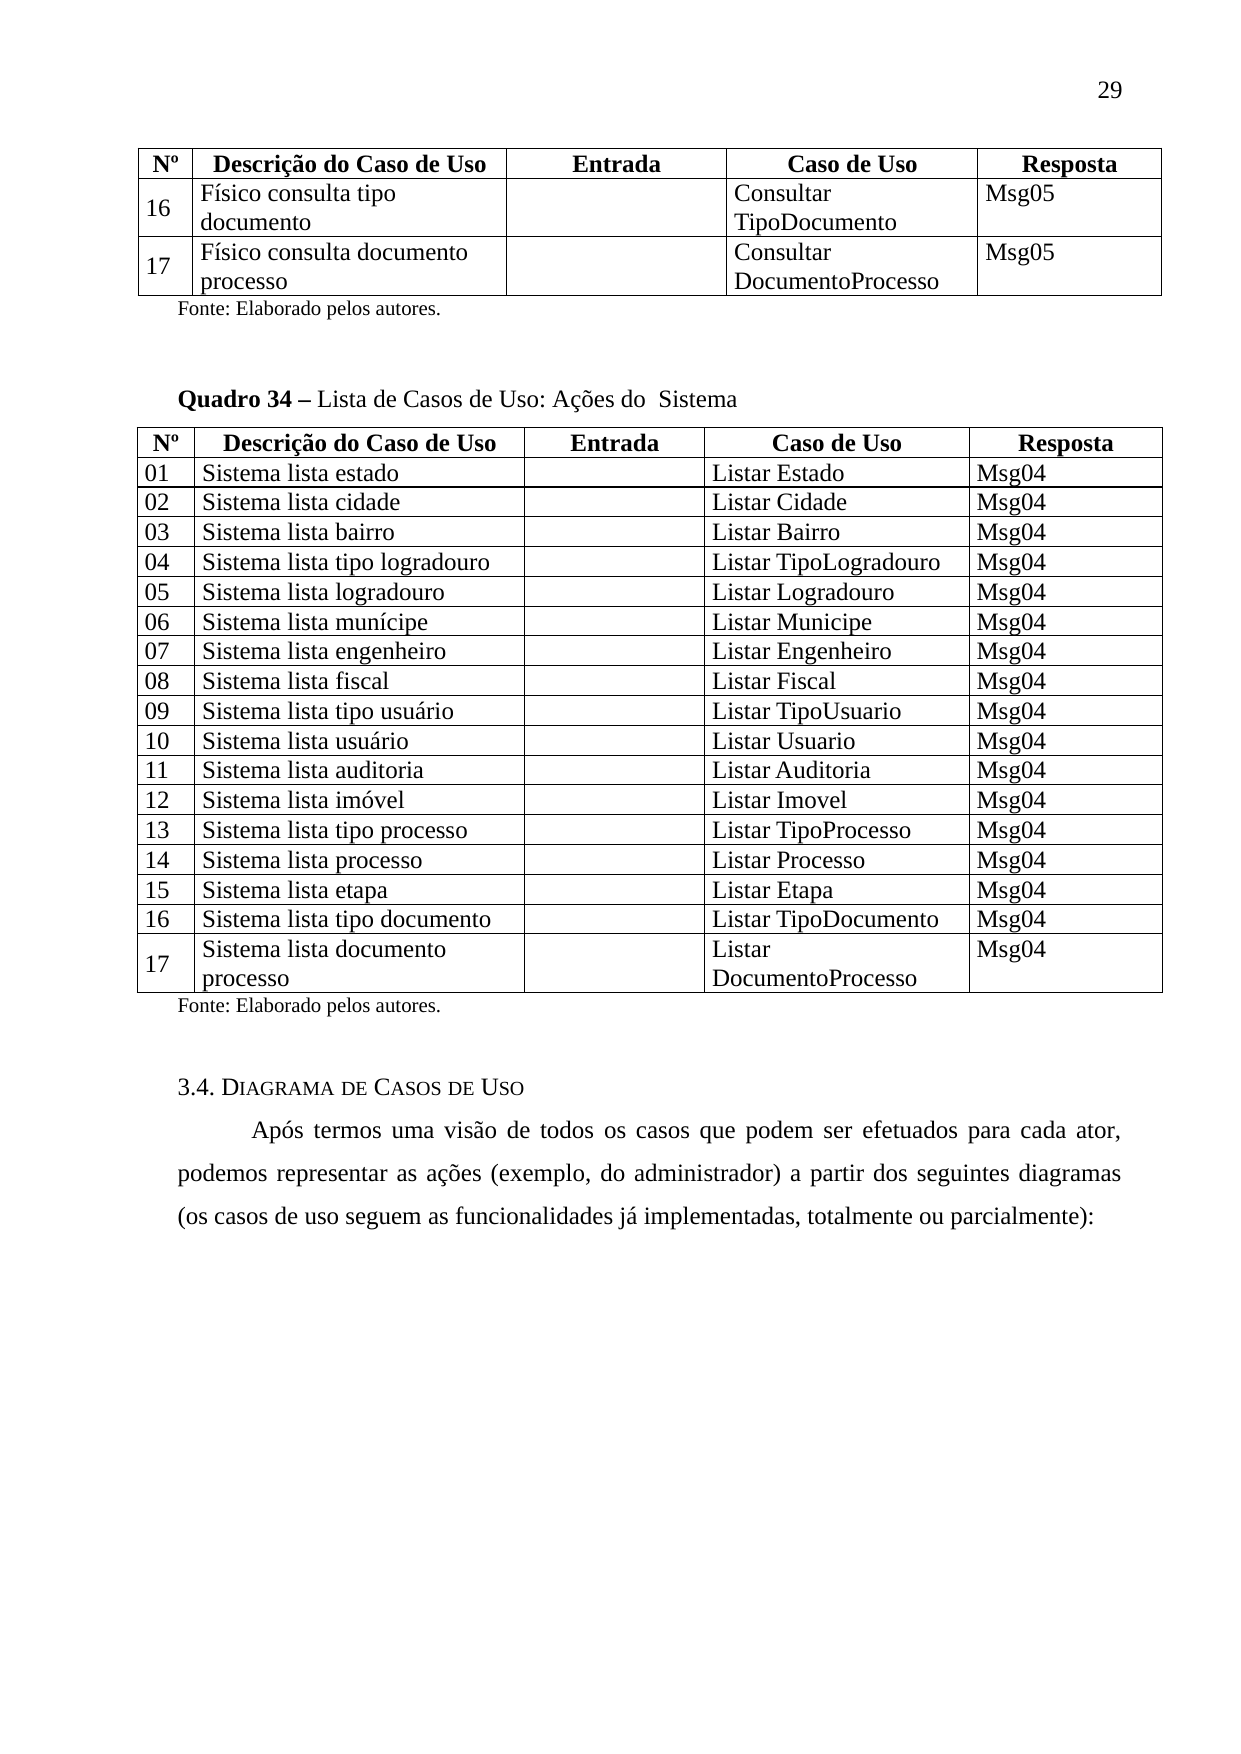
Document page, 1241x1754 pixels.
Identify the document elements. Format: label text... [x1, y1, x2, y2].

table_cell 09 [138, 696, 194, 725]
table_header Descrição do Caso de Uso [195, 428, 524, 457]
table_cell [525, 875, 704, 903]
table_cell [525, 517, 704, 546]
table_cell Msg04 [970, 577, 1162, 606]
table_cell [525, 845, 704, 874]
table_cell 17 [138, 934, 194, 992]
table_header Entrada [525, 428, 704, 457]
table_cell [525, 696, 704, 725]
table_cell [507, 237, 726, 294]
table_cell Sistema lista engenheiro [195, 636, 524, 665]
table_cell [525, 815, 704, 844]
table_cell Msg04 [970, 905, 1162, 933]
table_cell Msg04 [970, 875, 1162, 903]
table_cell Sistema lista estado [195, 458, 524, 486]
table_header Caso de Uso [727, 149, 977, 177]
table_cell Msg04 [970, 696, 1162, 725]
table_cell [525, 636, 704, 665]
table_cell Sistema lista bairro [195, 517, 524, 546]
table_cell Msg04 [970, 636, 1162, 665]
table_cell [525, 458, 704, 486]
table_cell [525, 934, 704, 992]
table_cell Listar Cidade [705, 488, 969, 516]
table_cell Consultar DocumentoProcesso [727, 237, 977, 294]
text Após termos uma visão de todos os casos que podem ser efetuados para cada ator, podemos representar as ações (exemplo, do administrador) a partir dos seguintes diagramas (os casos de uso seguem as funcionalidades já implementadas, totalmente ou parcialmente): [177, 1115, 1122, 1230]
table_cell Listar Etapa [705, 875, 969, 903]
table_cell Listar Imovel [705, 785, 969, 814]
table_cell 17 [139, 237, 192, 294]
table_cell 01 [138, 458, 194, 486]
table_cell Listar Usuario [705, 726, 969, 754]
table_cell Listar Logradouro [705, 577, 969, 606]
table_cell Sistema lista munícipe [195, 607, 524, 635]
table_cell [525, 547, 704, 576]
table_cell Msg04 [970, 845, 1162, 874]
table_cell Listar Bairro [705, 517, 969, 546]
table_cell Listar TipoLogradouro [705, 547, 969, 576]
table_cell Sistema lista documento processo [195, 934, 524, 992]
table_cell [525, 785, 704, 814]
table_cell 08 [138, 666, 194, 695]
table_cell [525, 756, 704, 784]
table_cell Msg04 [970, 815, 1162, 844]
text Fonte: Elaborado pelos autores. [177, 993, 1122, 1017]
table_cell Sistema lista usuário [195, 726, 524, 754]
text Quadro 34 – Lista de Casos de Uso: Ações do Sistema [133, 384, 1122, 412]
table_cell Listar Auditoria [705, 756, 969, 784]
table_cell [525, 488, 704, 516]
table_cell 15 [138, 875, 194, 903]
table_cell Listar TipoDocumento [705, 905, 969, 933]
table_cell Sistema lista tipo documento [195, 905, 524, 933]
table_cell Sistema lista fiscal [195, 666, 524, 695]
table_header Nº [138, 428, 194, 457]
table_cell 05 [138, 577, 194, 606]
table_header Resposta [970, 428, 1162, 457]
table_cell Listar Estado [705, 458, 969, 486]
table_cell 11 [138, 756, 194, 784]
table_cell Sistema lista cidade [195, 488, 524, 516]
table_cell Msg04 [970, 547, 1162, 576]
table_cell Msg04 [970, 726, 1162, 754]
table_cell 12 [138, 785, 194, 814]
table_cell Msg04 [970, 666, 1162, 695]
table_cell [525, 666, 704, 695]
table_cell Msg04 [970, 756, 1162, 784]
table_cell Msg04 [970, 934, 1162, 992]
table_cell Sistema lista processo [195, 845, 524, 874]
table_cell Listar DocumentoProcesso [705, 934, 969, 992]
table_cell Sistema lista etapa [195, 875, 524, 903]
table_header Entrada [507, 149, 726, 177]
table_cell Msg04 [970, 458, 1162, 486]
table_cell 06 [138, 607, 194, 635]
table_cell 16 [138, 905, 194, 933]
table_cell Listar Municipe [705, 607, 969, 635]
table_cell [525, 577, 704, 606]
table_header Descrição do Caso de Uso [193, 149, 506, 177]
table_cell Msg04 [970, 607, 1162, 635]
table_cell 04 [138, 547, 194, 576]
table_cell Msg04 [970, 517, 1162, 546]
table_cell Sistema lista tipo processo [195, 815, 524, 844]
table_cell Listar Fiscal [705, 666, 969, 695]
table_cell 16 [139, 179, 192, 236]
table_cell Msg04 [970, 488, 1162, 516]
subtitle 3.4. Diagrama de Casos de Uso [177, 1072, 1122, 1101]
table_cell Listar Engenheiro [705, 636, 969, 665]
table_cell Sistema lista tipo logradouro [195, 547, 524, 576]
table_cell Sistema lista tipo usuário [195, 696, 524, 725]
table_cell Sistema lista imóvel [195, 785, 524, 814]
table_header Nº [139, 149, 192, 177]
table_cell Msg05 [978, 179, 1161, 236]
text Fonte: Elaborado pelos autores. [177, 296, 1122, 320]
table_cell Listar Processo [705, 845, 969, 874]
table_header Resposta [978, 149, 1161, 177]
table_cell Consultar TipoDocumento [727, 179, 977, 236]
table_cell [525, 726, 704, 754]
table_cell Físico consulta tipo documento [193, 179, 506, 236]
table_cell 13 [138, 815, 194, 844]
table_cell Sistema lista auditoria [195, 756, 524, 784]
table_cell 02 [138, 488, 194, 516]
table_cell 10 [138, 726, 194, 754]
table_cell [507, 179, 726, 236]
table_cell Sistema lista logradouro [195, 577, 524, 606]
table_cell [525, 607, 704, 635]
table_cell Msg05 [978, 237, 1161, 294]
table_cell Listar TipoProcesso [705, 815, 969, 844]
table_cell Físico consulta documento processo [193, 237, 506, 294]
table_cell Msg04 [970, 785, 1162, 814]
table_cell 03 [138, 517, 194, 546]
table_cell Listar TipoUsuario [705, 696, 969, 725]
table_header Caso de Uso [705, 428, 969, 457]
table_cell [525, 905, 704, 933]
table_cell 07 [138, 636, 194, 665]
table_cell 14 [138, 845, 194, 874]
